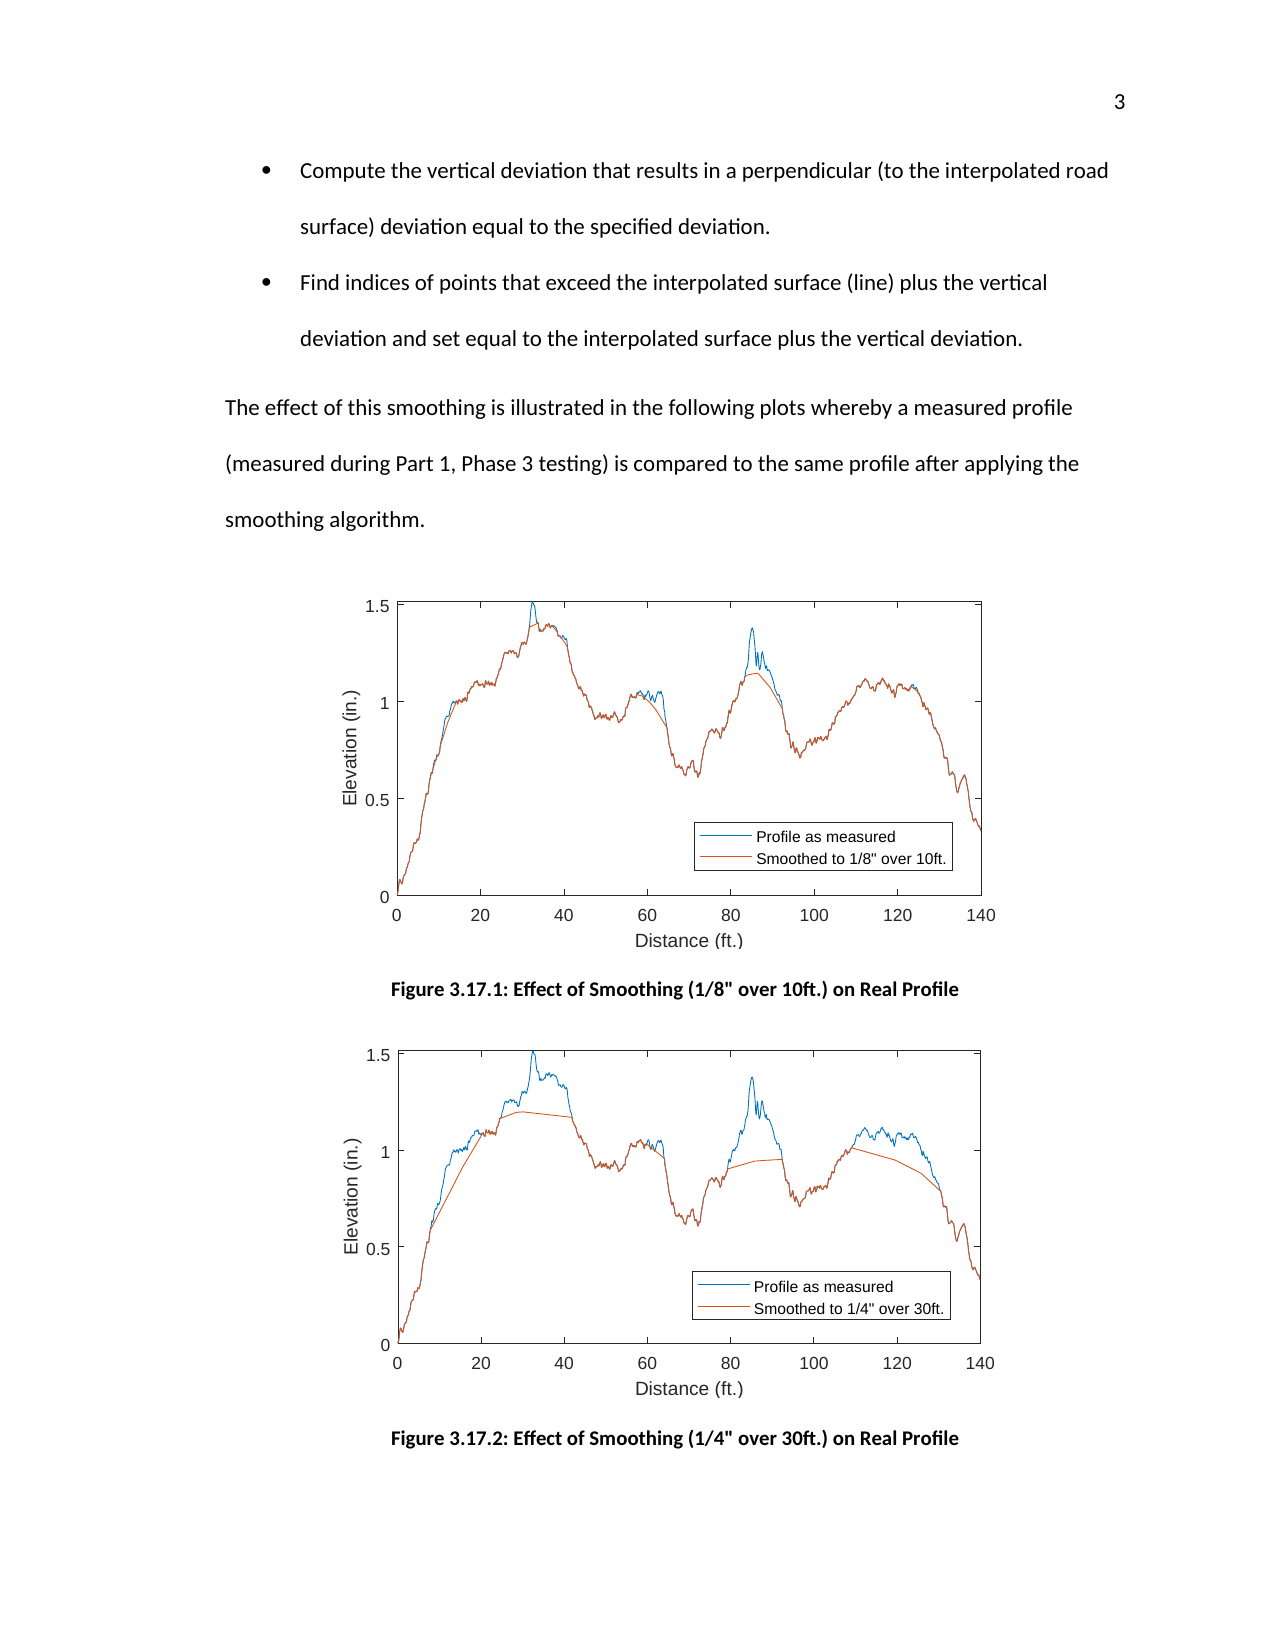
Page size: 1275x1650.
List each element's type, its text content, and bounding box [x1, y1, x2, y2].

list Find indices of points that exceed the interpolated surface (line) plus the vertical deviation and set equal to the interpolated surface plus the vertical deviation. [262, 268, 1125, 352]
text Figure 3.17.2: Effect of Smoothing (1/4" over 30ft.) on Real Profile [225, 1426, 1125, 1451]
list Compute the vertical deviation that results in a perpendicular (to the interpolated road surface) deviation equal to the specified deviation. [262, 156, 1125, 240]
text Figure 3.17.1: Effect of Smoothing (1/8" over 10ft.) on Real Profile [225, 976, 1125, 1002]
text The effect of this smoothing is illustrated in the following plots whereby a measured profile (measured during Part 1, Phase 3 testing) is compared to the same profile after applying the smoothing algorithm. [225, 393, 1125, 533]
